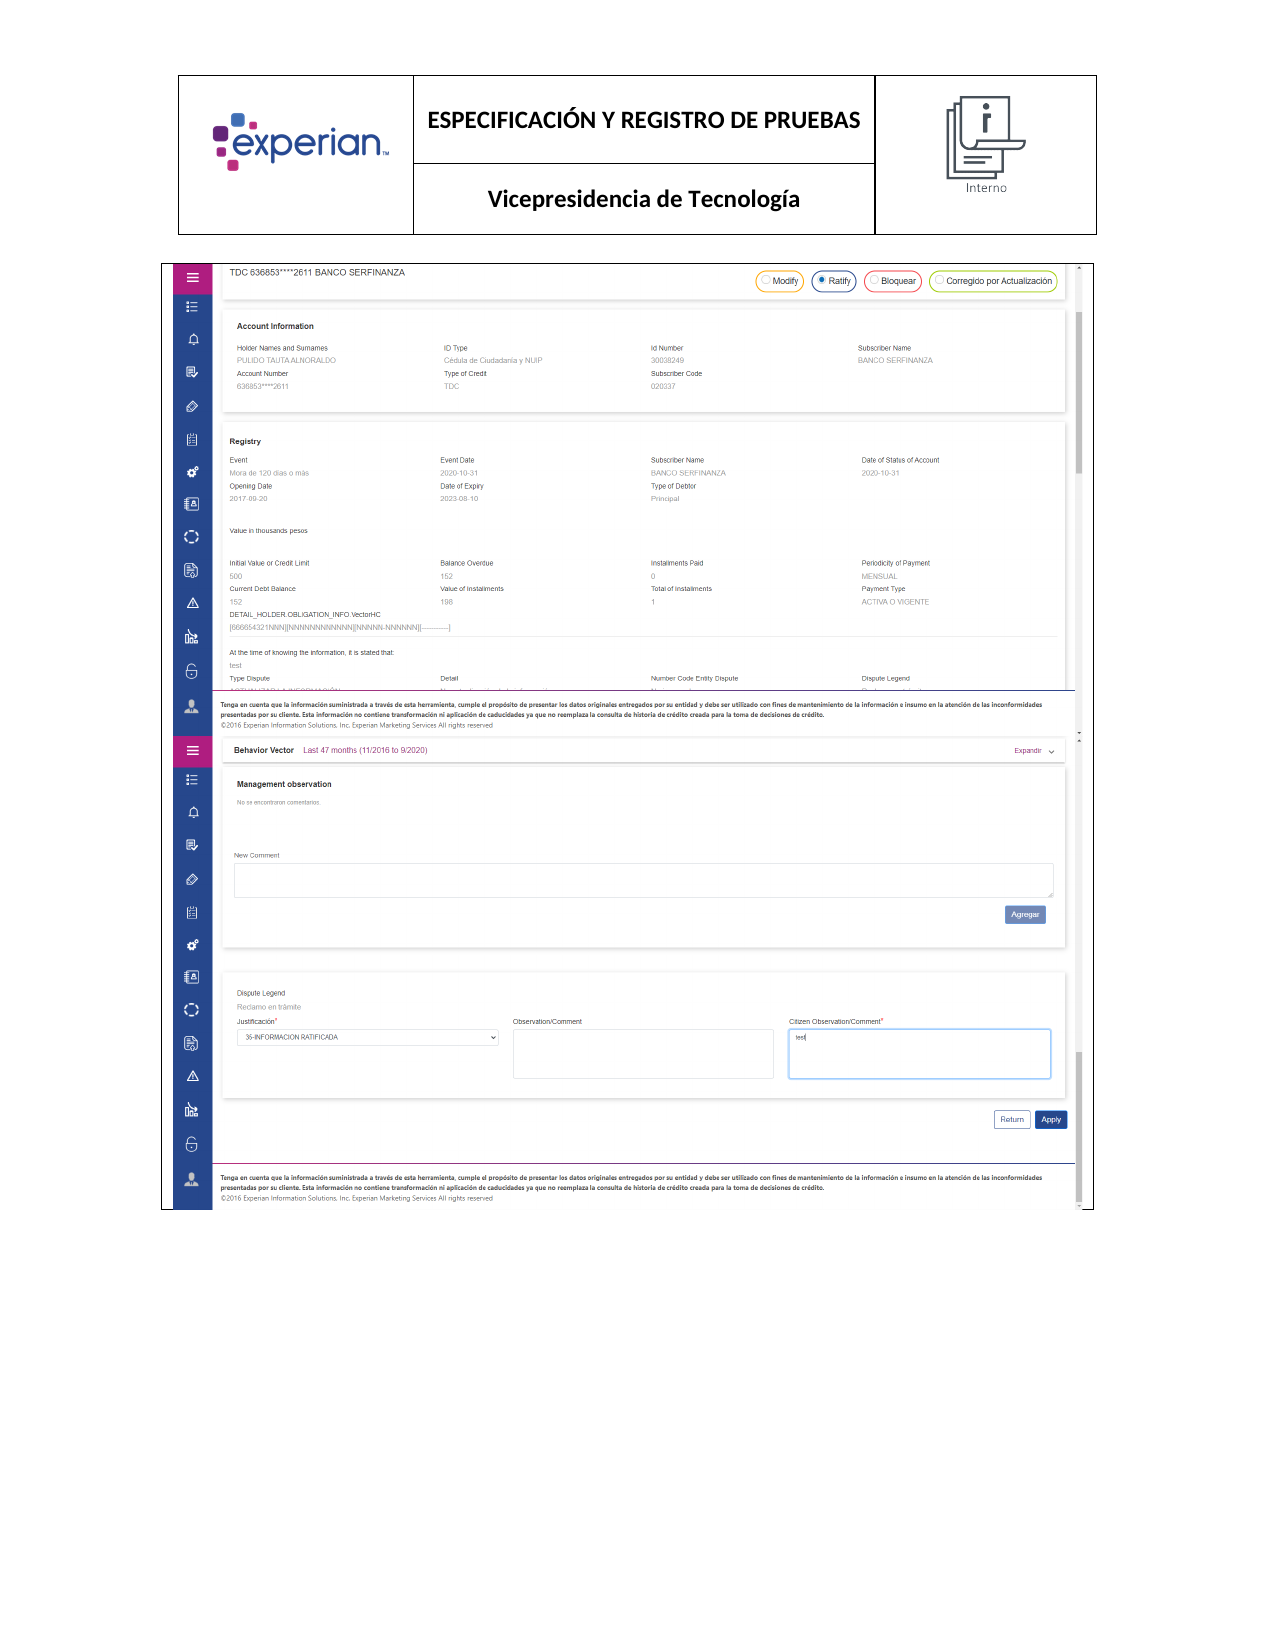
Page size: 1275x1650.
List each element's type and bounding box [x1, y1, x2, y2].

picture [946, 91, 1026, 193]
picture [173, 264, 1083, 1210]
table_cell [1083, 264, 1093, 1209]
table_cell [162, 264, 173, 1209]
picture [191, 91, 401, 192]
